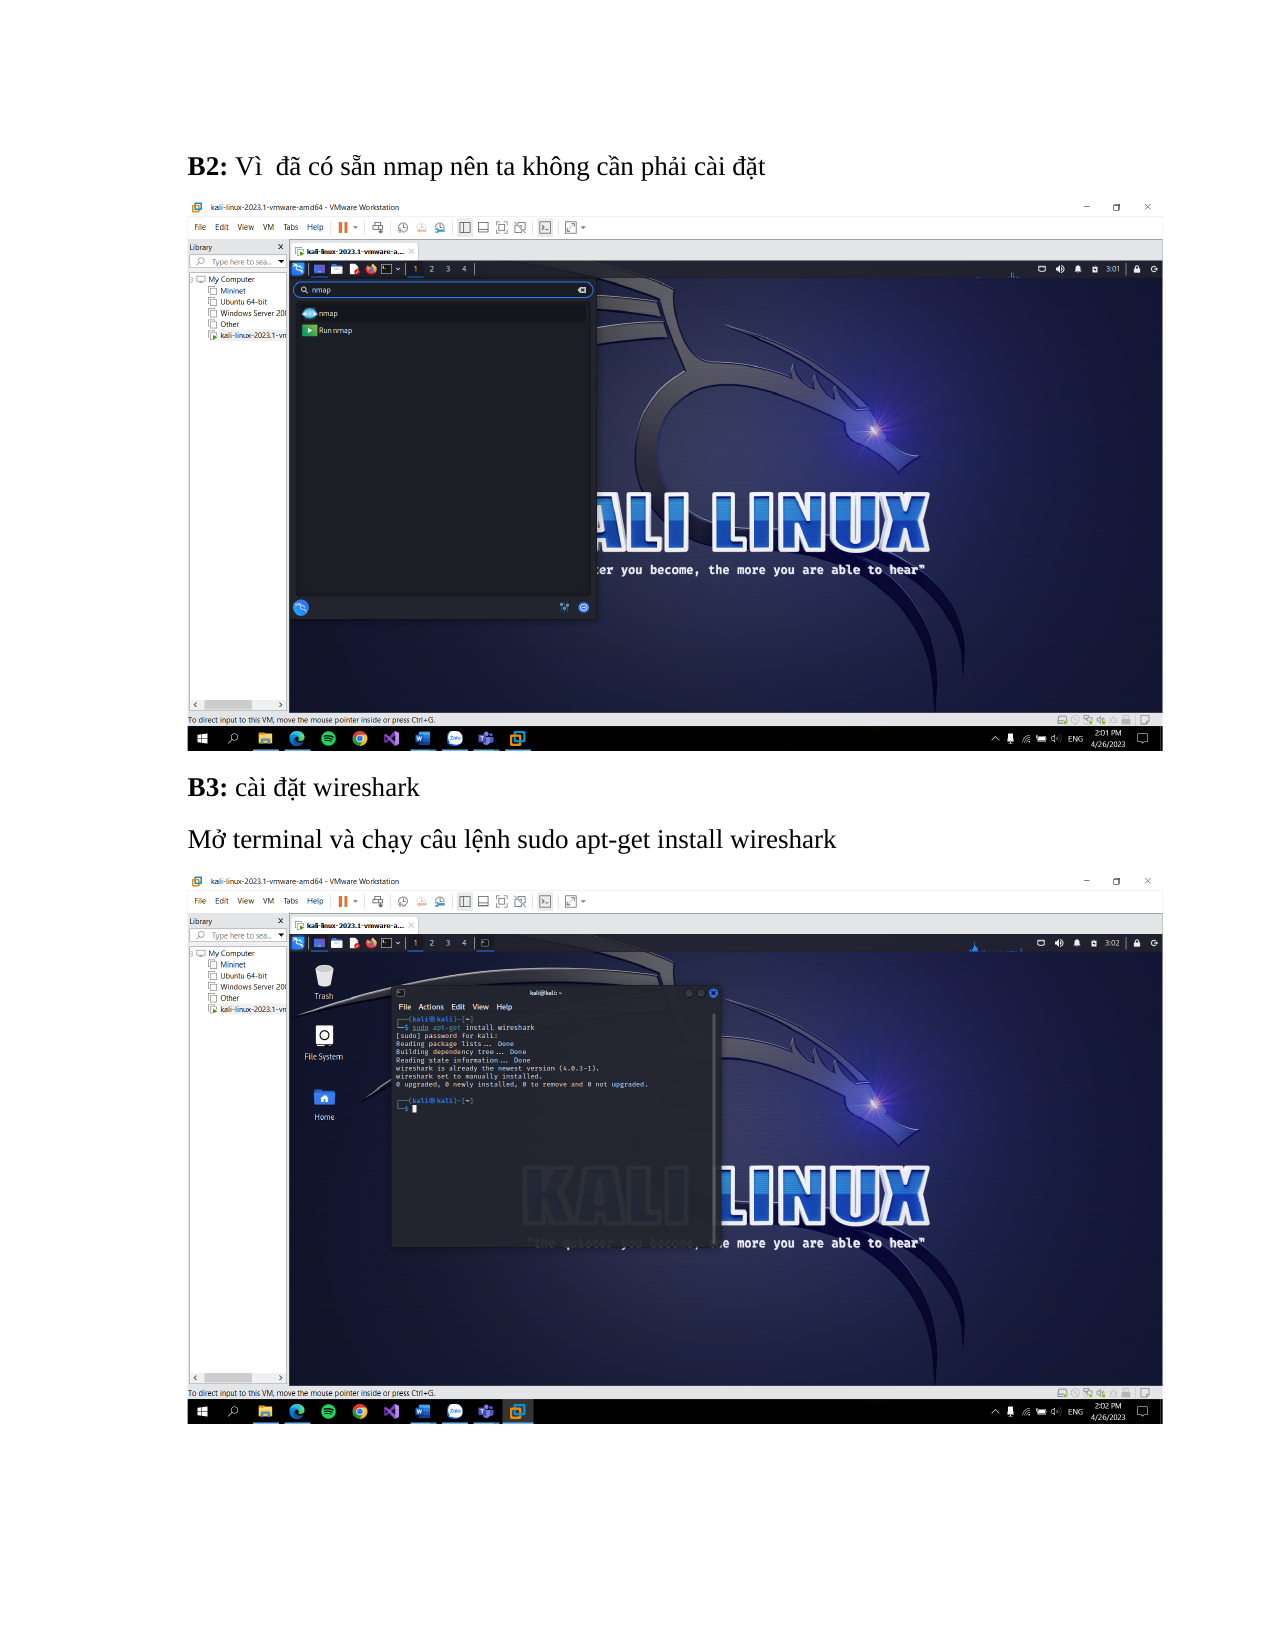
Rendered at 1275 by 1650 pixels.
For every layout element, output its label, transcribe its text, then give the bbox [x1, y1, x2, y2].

picture [187, 202, 1163, 751]
text B3: cài đặt wireshark [187, 771, 1125, 802]
text Mở terminal và chạy câu lệnh sudo apt-get install wireshark [187, 823, 1125, 854]
text B2: Vì đã có sẵn nmap nên ta không cần phải cài đặt [187, 150, 1125, 181]
picture [187, 875, 1163, 1424]
